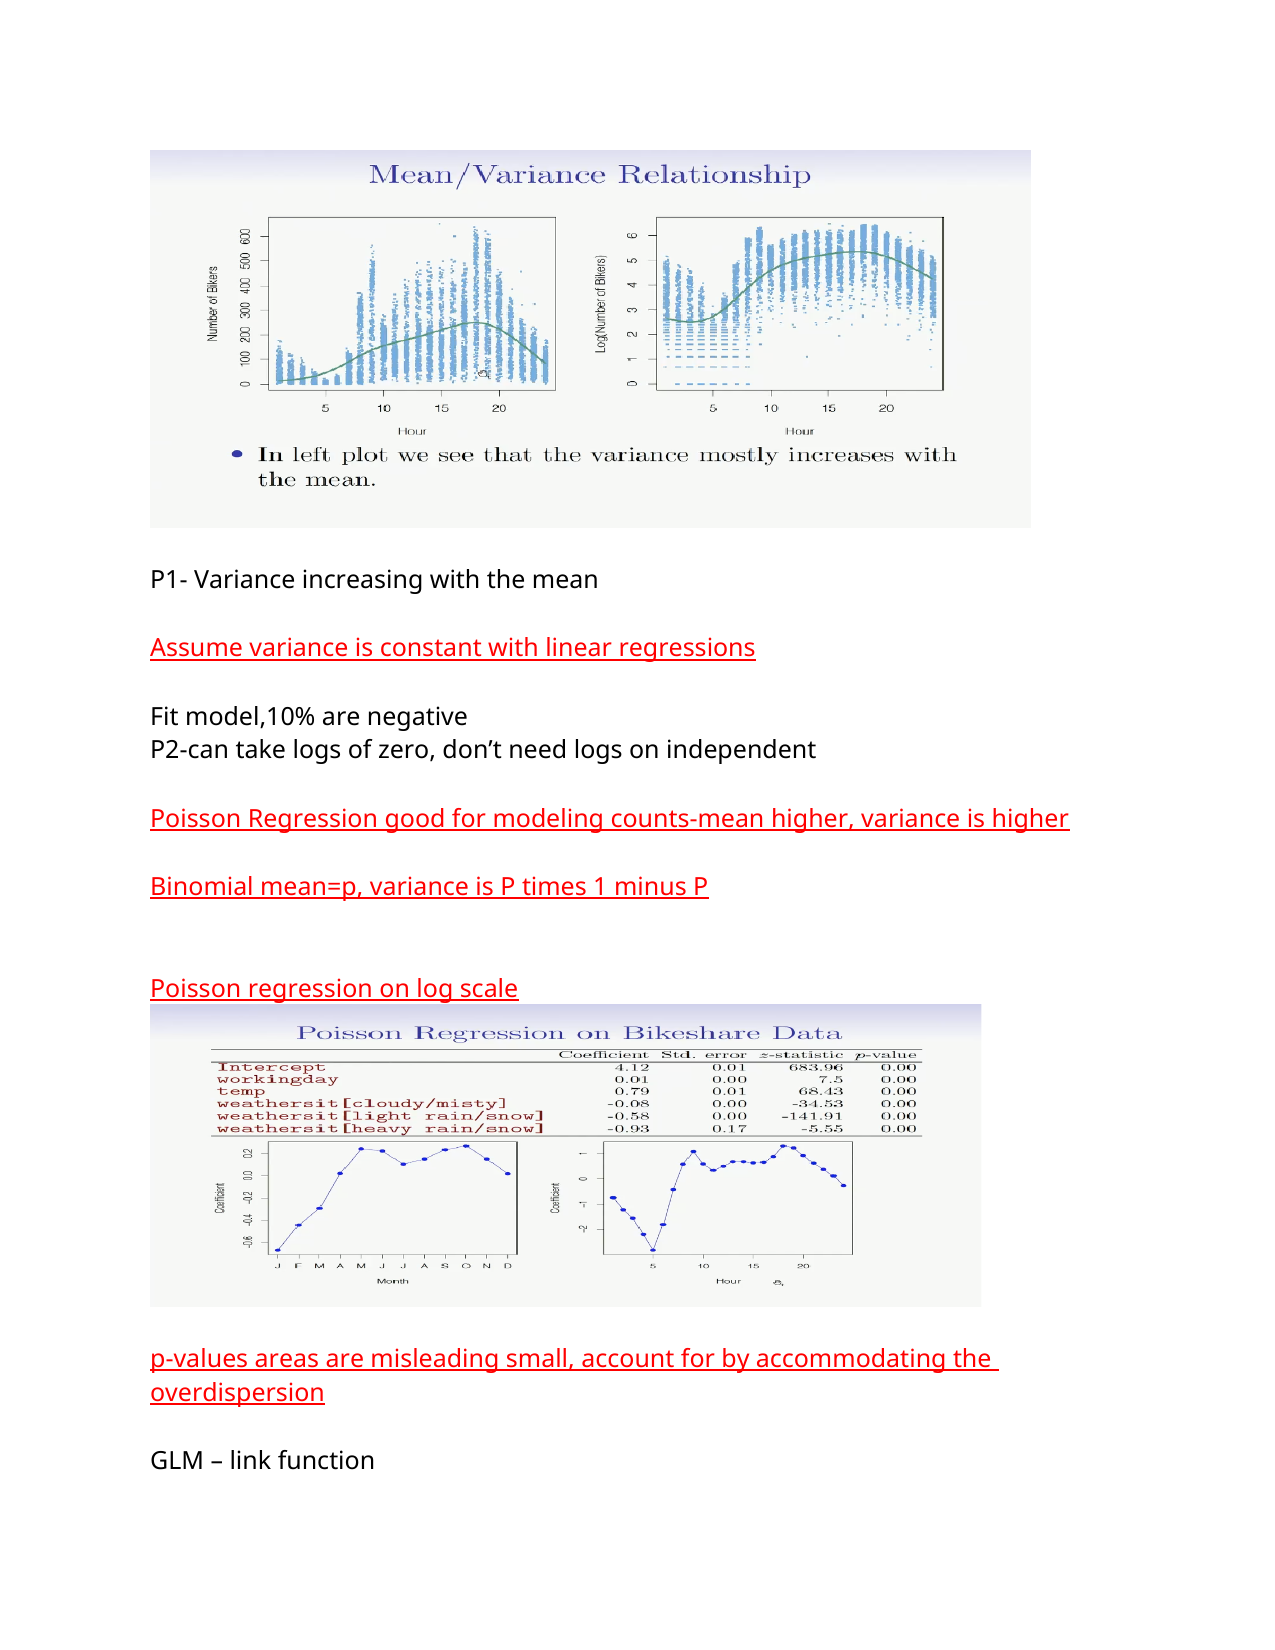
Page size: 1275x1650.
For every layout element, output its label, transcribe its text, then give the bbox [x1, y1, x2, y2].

text p-values areas are misleading small, account for by accommodating the overdispersion [150, 1341, 1125, 1409]
picture [150, 150, 1031, 528]
text P1- Variance increasing with the mean [150, 562, 1125, 596]
text P2-can take logs of zero, don’t need logs on independent [150, 732, 1125, 766]
text GLM – link function [150, 1443, 1125, 1477]
text Assume variance is constant with linear regressions [150, 630, 1125, 664]
text Poisson Regression good for modeling counts-mean higher, variance is higher [150, 800, 1125, 834]
picture [150, 1004, 982, 1307]
text Fit model,10% are negative [150, 698, 1125, 732]
text Binomial mean=p, variance is P times 1 minus P [150, 868, 1125, 902]
text Poisson regression on log scale [150, 971, 1125, 1005]
